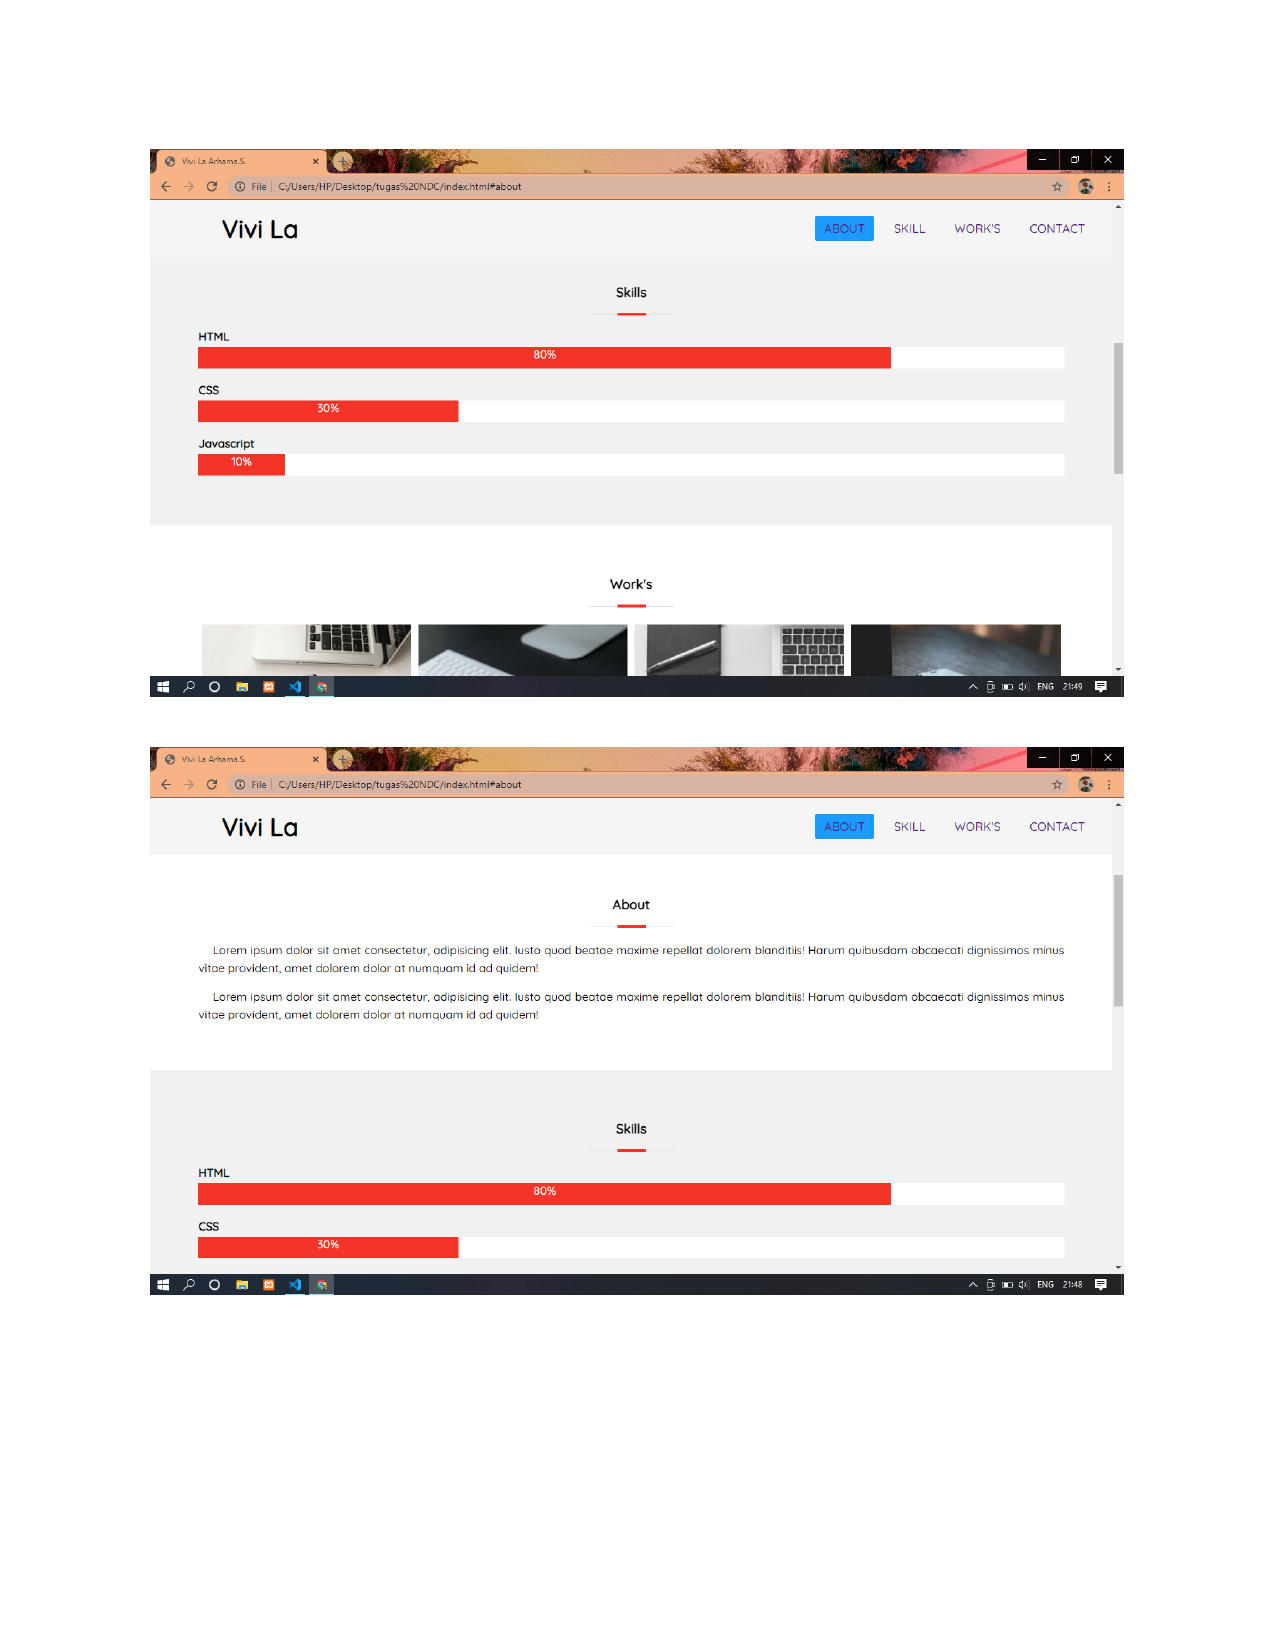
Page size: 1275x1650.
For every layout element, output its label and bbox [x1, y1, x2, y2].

picture [150, 747, 1124, 1295]
picture [150, 149, 1124, 697]
